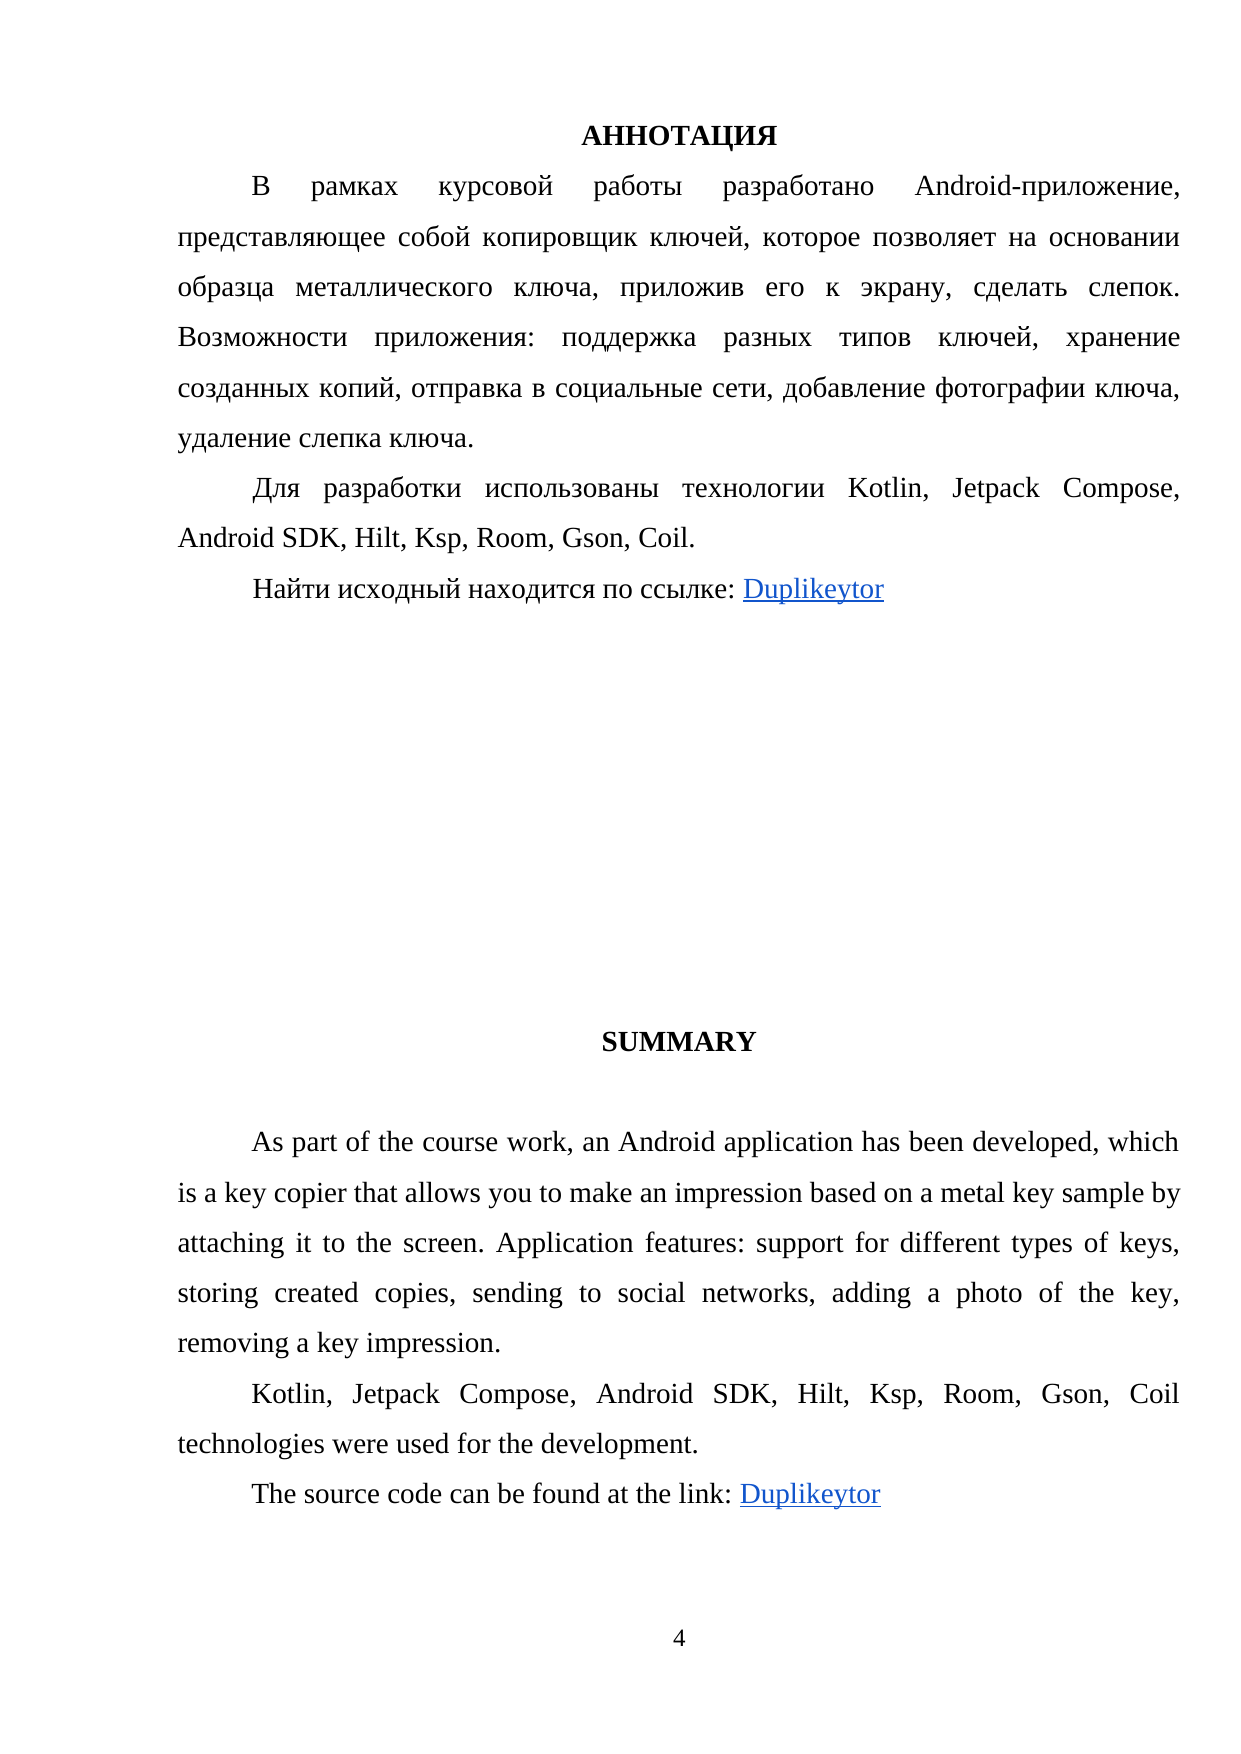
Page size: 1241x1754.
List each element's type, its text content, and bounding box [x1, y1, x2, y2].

text Найти исходный находится по ссылке: Duplikeytor [177, 571, 1181, 604]
text The source code can be found at the link: Duplikeytor [177, 1477, 1181, 1510]
text В рамках курсовой работы разработано Android-приложение, представляющее собой копировщик ключей, которое позволяет на основании образца металлического ключа, приложив его к экрану, сделать слепок. Возможности приложения: поддержка разных типов ключей, хранение созданных копий, отправка в социальные сети, добавление фотографии ключа, удаление слепка ключа. [177, 168, 1181, 453]
text SUMMARY [177, 1024, 1181, 1057]
text АННОТАЦИЯ [177, 118, 1181, 152]
text As part of the course work, an Android application has been developed, which is a key copier that allows you to make an impression based on a metal key sample by attaching it to the screen. Application features: support for different types of keys, storing created copies, sending to social networks, adding a photo of the key, removing a key impression. [177, 1124, 1181, 1359]
text Для разработки использованы технологии Kotlin, Jetpack Compose, Android SDK, Hilt, Ksp, Room, Gson, Coil. [177, 470, 1181, 554]
text Kotlin, Jetpack Compose, Android SDK, Hilt, Ksp, Room, Gson, Coil technologies were used for the development. [177, 1376, 1181, 1460]
